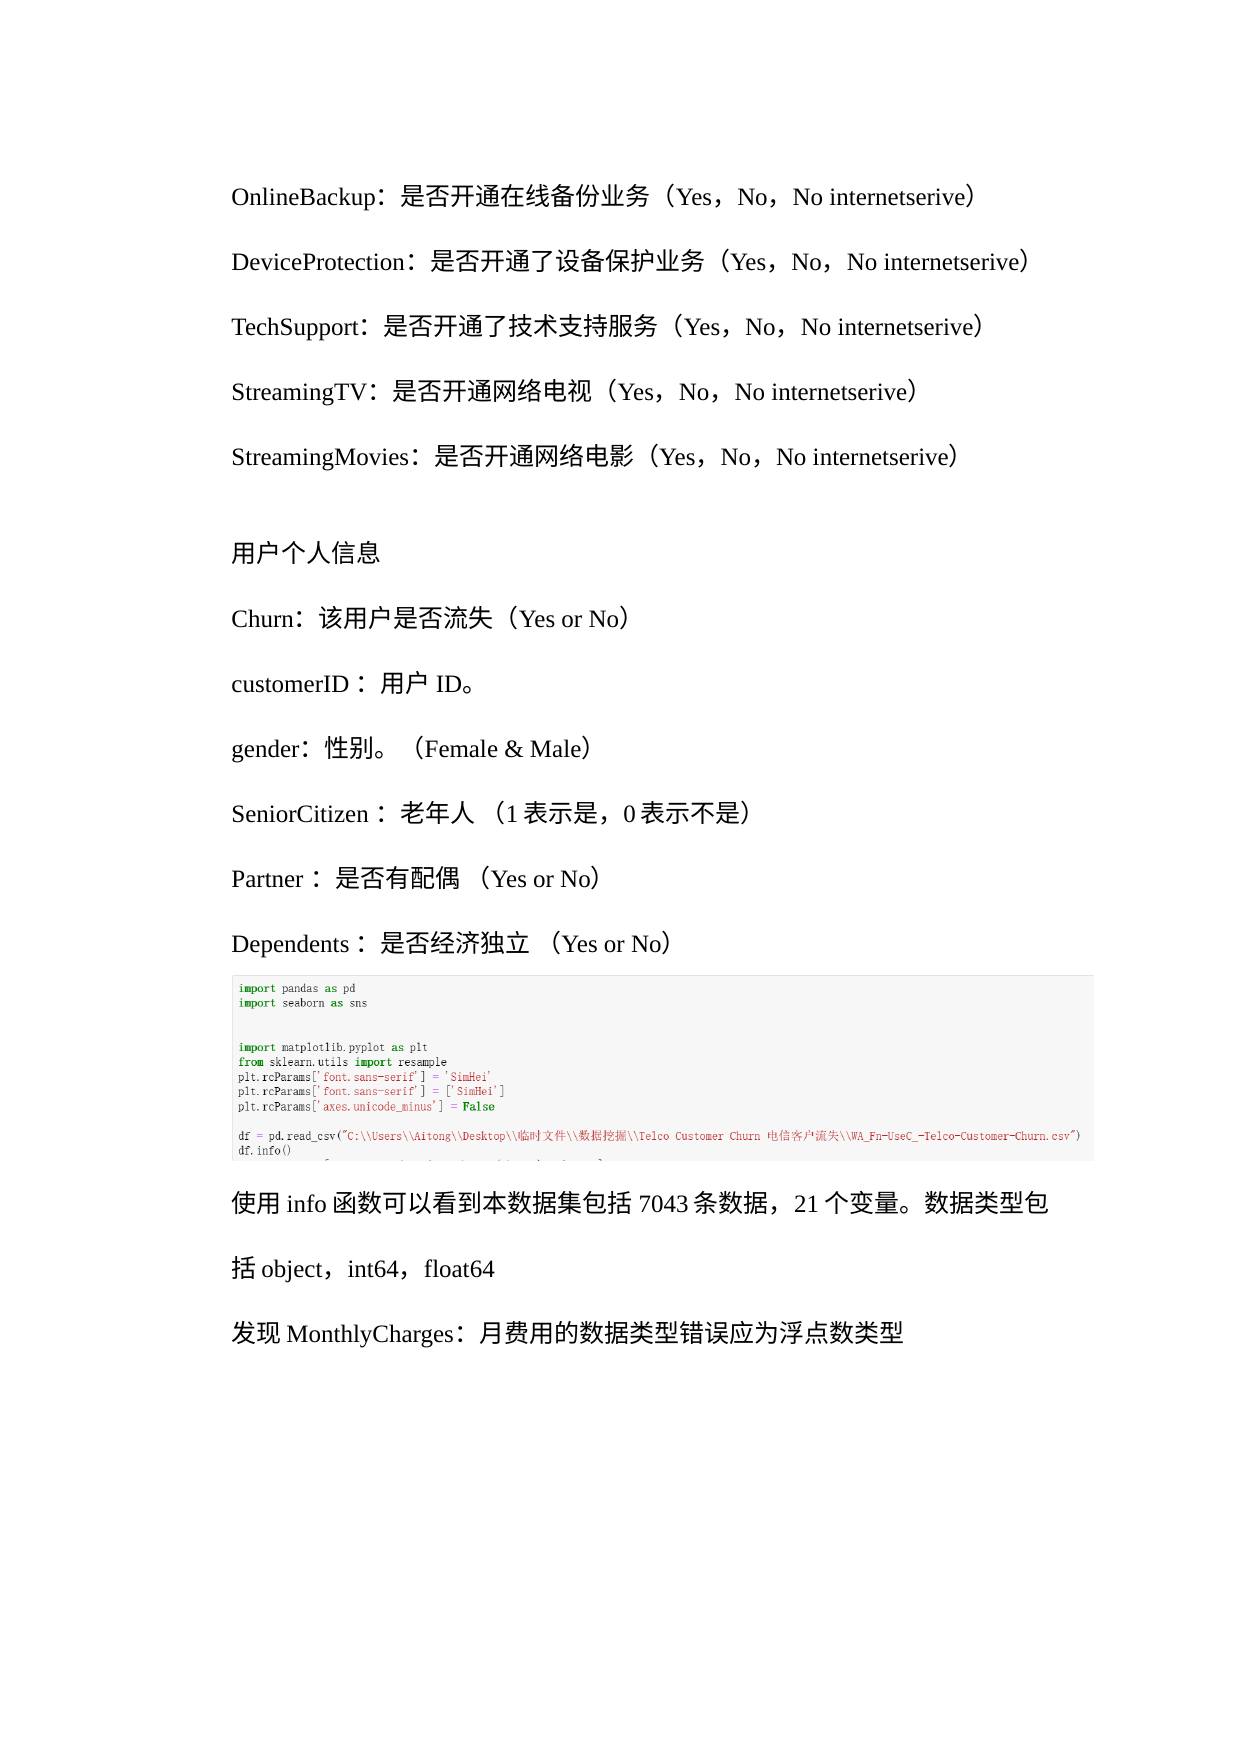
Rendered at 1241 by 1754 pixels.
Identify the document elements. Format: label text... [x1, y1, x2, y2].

text 使用info函数可以看到本数据集包括7043条数据，21个变量。数据类型包括object，int64，float64 [231, 1169, 1050, 1299]
text OnlineBackup：是否开通在线备份业务（Yes，No，No internetserive） [187, 162, 1050, 227]
text Partner ：是否有配偶 （Yes or No） [187, 844, 1050, 909]
text DeviceProtection：是否开通了设备保护业务（Yes，No，No internetserive） [187, 227, 1050, 292]
text customerID ：用户ID。 [187, 649, 1050, 714]
text StreamingMovies：是否开通网络电影（Yes，No，No internetserive） [187, 422, 1050, 487]
text Churn：该用户是否流失（Yes or No） [187, 584, 1050, 649]
text gender：性别。（Female & Male） [187, 714, 1050, 779]
text 用户个人信息 [187, 519, 1050, 584]
picture [231, 974, 1094, 1161]
text TechSupport：是否开通了技术支持服务（Yes，No，No internetserive） [187, 292, 1050, 357]
text SeniorCitizen ：老年人 （1表示是，0表示不是） [187, 779, 1050, 844]
text StreamingTV：是否开通网络电视（Yes，No，No internetserive） [187, 357, 1050, 422]
text Dependents ：是否经济独立 （Yes or No） [187, 909, 1050, 974]
text 发现MonthlyCharges：月费用的数据类型错误应为浮点数类型 [187, 1299, 1050, 1364]
